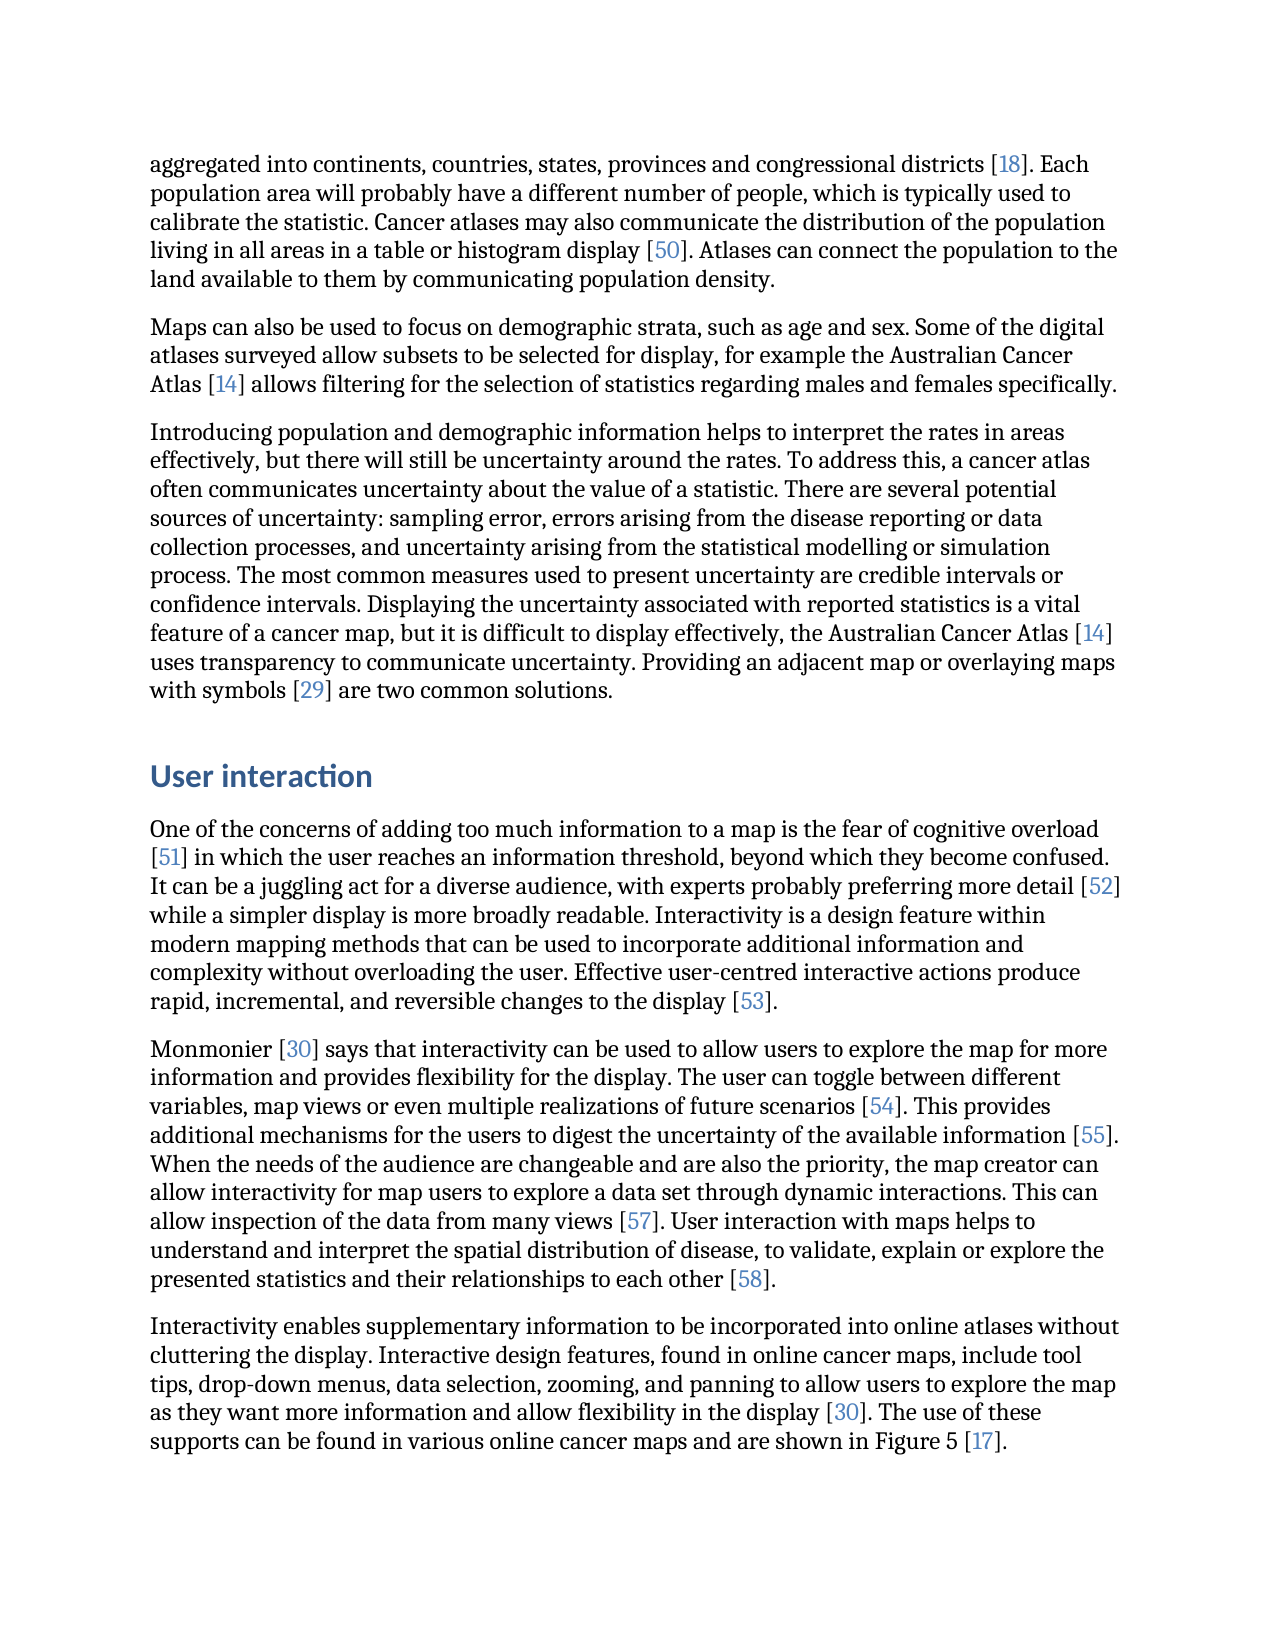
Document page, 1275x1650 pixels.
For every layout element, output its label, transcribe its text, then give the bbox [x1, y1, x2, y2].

subtitle User interaction [150, 755, 1125, 796]
text One of the concerns of adding too much information to a map is the fear of cognitive overload [51] in which the user reaches an information threshold, beyond which they become confused. It can be a juggling act for a diverse audience, with experts probably preferring more detail [52] while a simpler display is more broadly readable. Interactivity is a design feature within modern mapping methods that can be used to incorporate additional information and complexity without overloading the user. Effective user-centred interactive actions produce rapid, incremental, and reversible changes to the display [53]. [150, 814, 1125, 1016]
text Monmonier [30] says that interactivity can be used to allow users to explore the map for more information and provides flexibility for the display. The user can toggle between different variables, map views or even multiple realizations of future scenarios [54]. This provides additional mechanisms for the users to digest the uncertainty of the available information [55]. When the needs of the audience are changeable and are also the priority, the map creator can allow interactivity for map users to explore a data set through dynamic interactions. This can allow inspection of the data from many views [57]. User interaction with maps helps to understand and interpret the spatial distribution of disease, to validate, explain or explore the presented statistics and their relationships to each other [58]. [150, 1034, 1125, 1293]
text Interactivity enables supplementary information to be incorporated into online atlases without cluttering the display. Interactive design features, found in online cancer maps, include tool tips, drop-down menus, data selection, zooming, and panning to allow users to explore the map as they want more information and allow flexibility in the display [30]. The use of these supports can be found in various online cancer maps and are shown in Figure 5 [17]. [150, 1312, 1125, 1456]
text Introducing population and demographic information helps to interpret the rates in areas effectively, but there will still be uncertainty around the rates. To address this, a cancer atlas often communicates uncertainty about the value of a statistic. There are several potential sources of uncertainty: sampling error, errors arising from the disease reporting or data collection processes, and uncertainty arising from the statistical modelling or simulation process. The most common measures used to present uncertainty are credible intervals or confidence intervals. Displaying the uncertainty associated with reported statistics is a vital feature of a cancer map, but it is difficult to display effectively, the Australian Cancer Atlas [14] uses transparency to communicate uncertainty. Providing an adjacent map or overlaying maps with symbols [29] are two common solutions. [150, 417, 1125, 705]
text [150, 150, 1125, 294]
text Maps can also be used to focus on demographic strata, such as age and sex. Some of the digital atlases surveyed allow subsets to be selected for display, for example the Australian Cancer Atlas [14] allows filtering for the selection of statistics regarding males and females specifically. [150, 312, 1125, 399]
